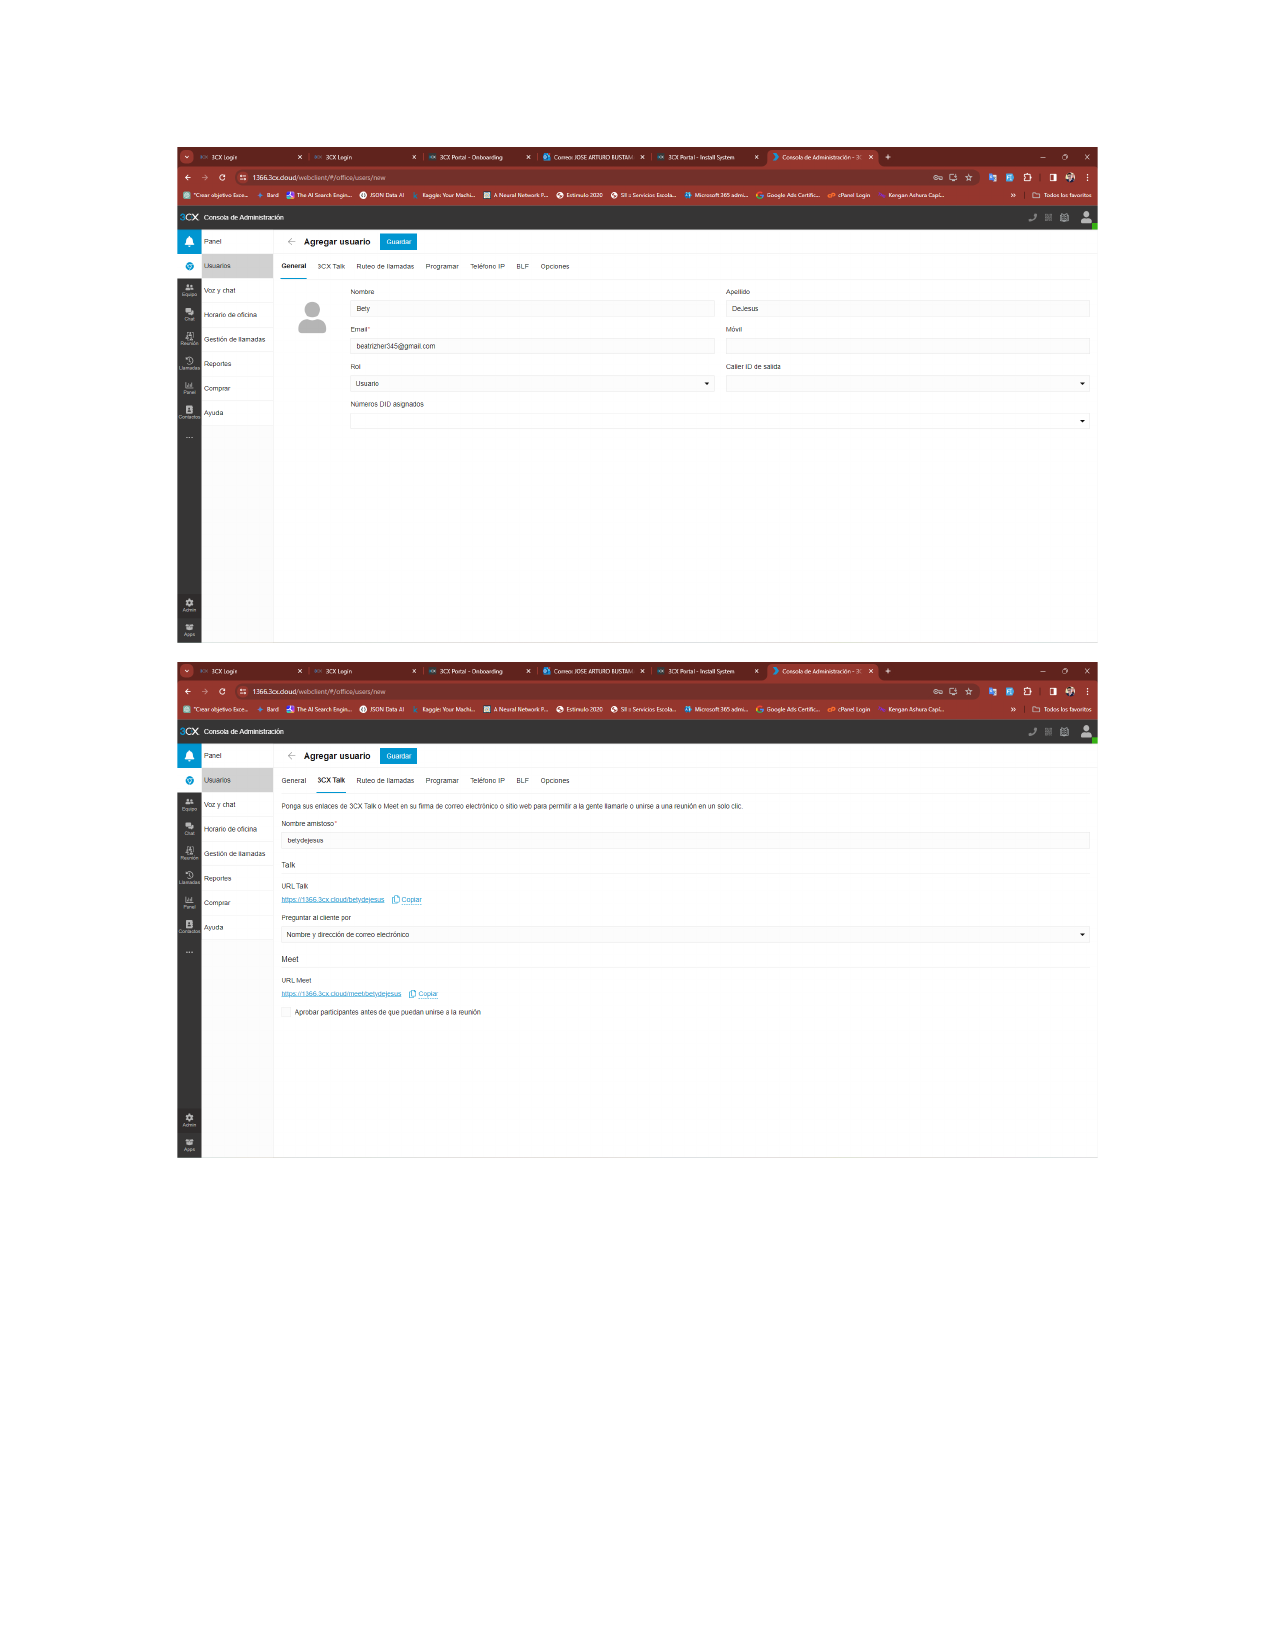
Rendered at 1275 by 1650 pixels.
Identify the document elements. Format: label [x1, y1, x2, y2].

picture [186, 752, 193, 761]
picture [177, 147, 1098, 643]
picture [177, 662, 1098, 1158]
picture [186, 238, 193, 246]
